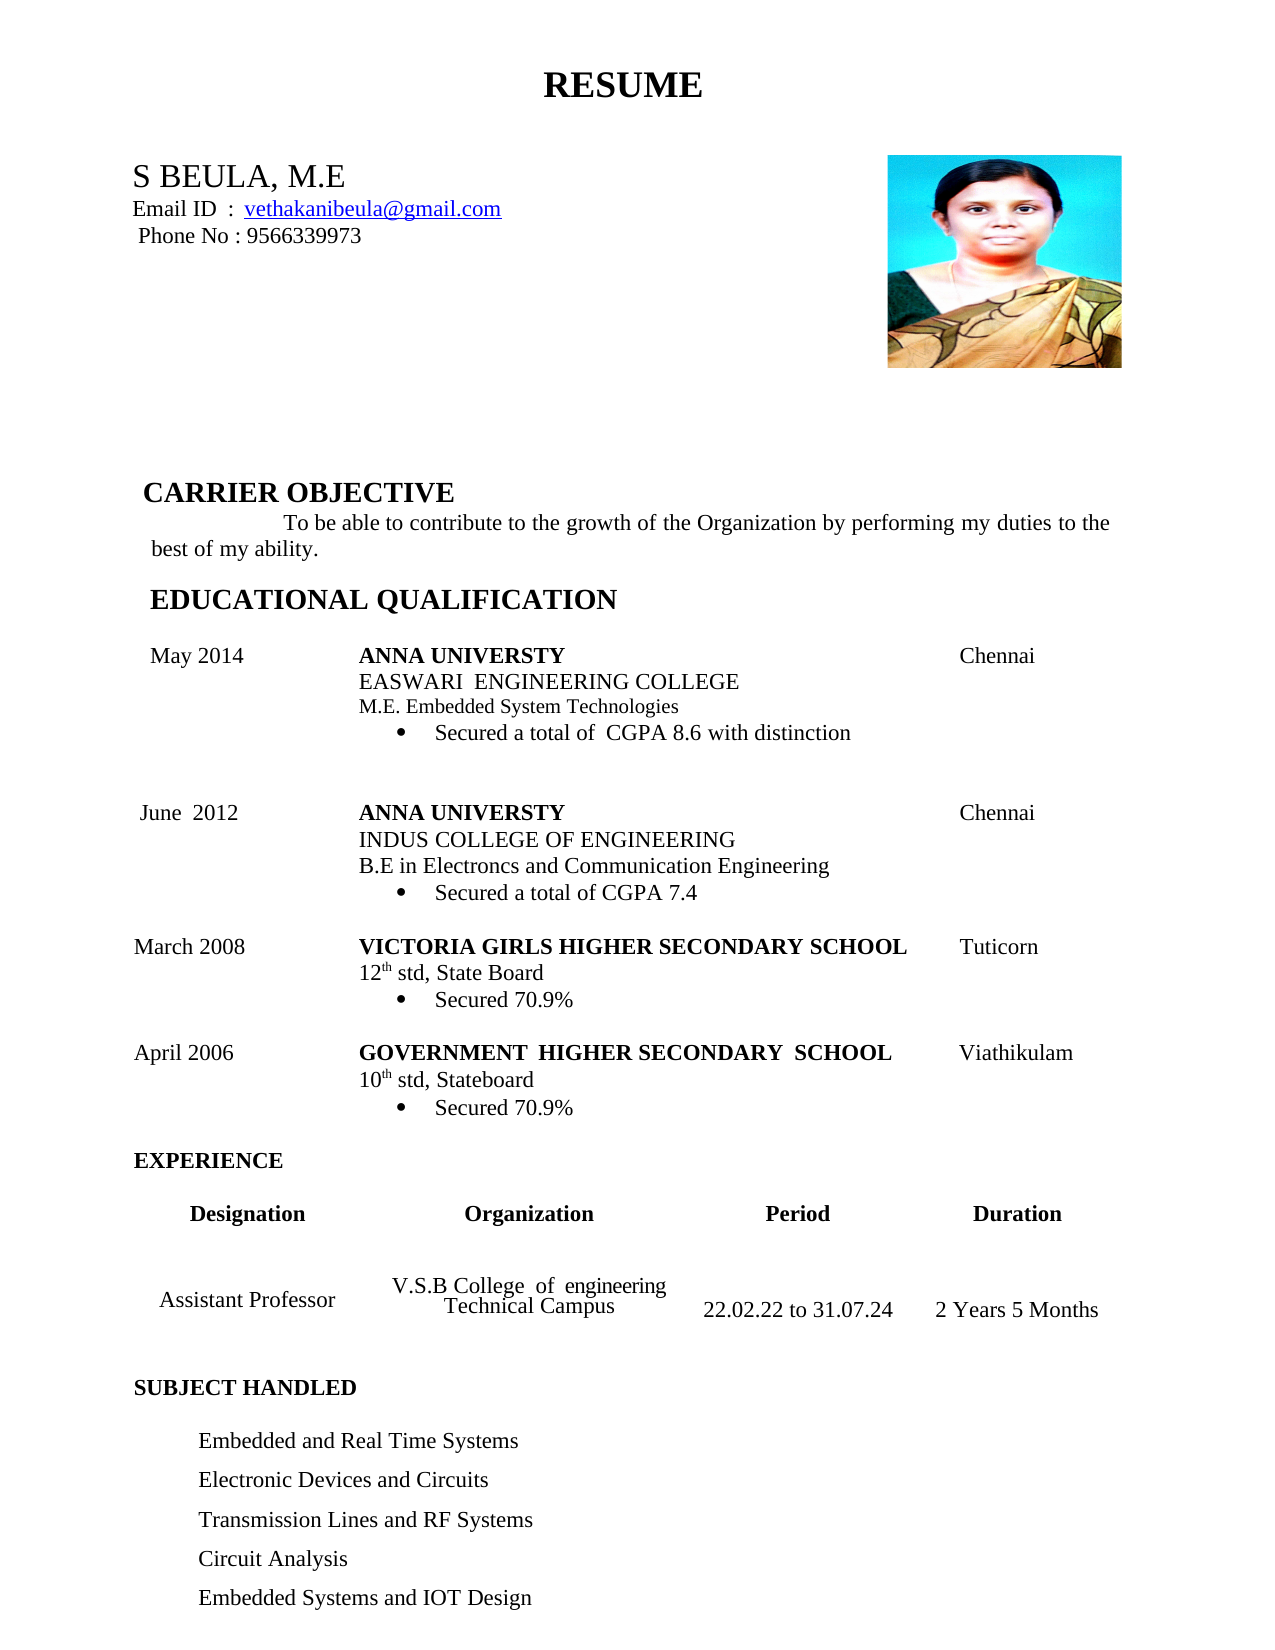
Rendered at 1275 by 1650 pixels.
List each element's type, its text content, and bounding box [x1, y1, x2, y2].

text March 2008 VICTORIA GIRLS HIGHER SECONDARY SCHOOL Tuticorn [133, 933, 1125, 960]
text 22.02.22 to 31.07.24 2 Years 5 Months [703, 1296, 1125, 1322]
text 10th std, Stateboard [359, 1067, 1125, 1093]
text M.E. Embedded System Technologies [359, 695, 1125, 718]
table_header S BEULA, M.E Email ID : vethakanibeula@gmail.com Phone No : 9566339973 [121, 155, 623, 443]
subtitle EDUCATIONAL QUALIFICATION [150, 582, 1125, 616]
text April 2006 GOVERNMENT HIGHER SECONDARY SCHOOL Viathikulam [133, 1039, 1125, 1066]
text 12th std, State Board [359, 960, 1125, 986]
subtitle EXPERIENCE [133, 1147, 1125, 1174]
text Technical Campus [444, 1298, 667, 1318]
list Secured 70.9% [397, 1093, 1125, 1121]
list Secured 70.9% [397, 986, 1125, 1013]
text Designation Organization Period Duration [127, 1200, 1125, 1226]
subtitle SUBJECT HANDLED [133, 1374, 1125, 1400]
subtitle CARRIER OBJECTIVE [121, 476, 1125, 509]
title RESUME [121, 62, 1125, 106]
text June 2012 ANNA UNIVERSTY Chennai INDUS COLLEGE OF ENGINEERING [139, 799, 1036, 852]
list Secured a total of CGPA 8.6 with distinction [397, 718, 1125, 746]
text To be able to contribute to the growth of the Organization by performing my duties to the best of my ability. [151, 510, 1125, 561]
list Secured a total of CGPA 7.4 [397, 878, 1125, 906]
table_header [623, 155, 1125, 443]
text Assistant Professor V.S.B College of engineering [159, 1273, 667, 1298]
text Embedded and Real Time Systems Electronic Devices and Circuits Transmission Lines and RF Systems Circuit Analysis [198, 1427, 533, 1571]
text May 2014 ANNA UNIVERSTY Chennai EASWARI ENGINEERING COLLEGE [150, 642, 1036, 695]
text Embedded Systems and IOT Design [198, 1584, 1125, 1611]
text B.E in Electroncs and Communication Engineering [359, 852, 1125, 878]
